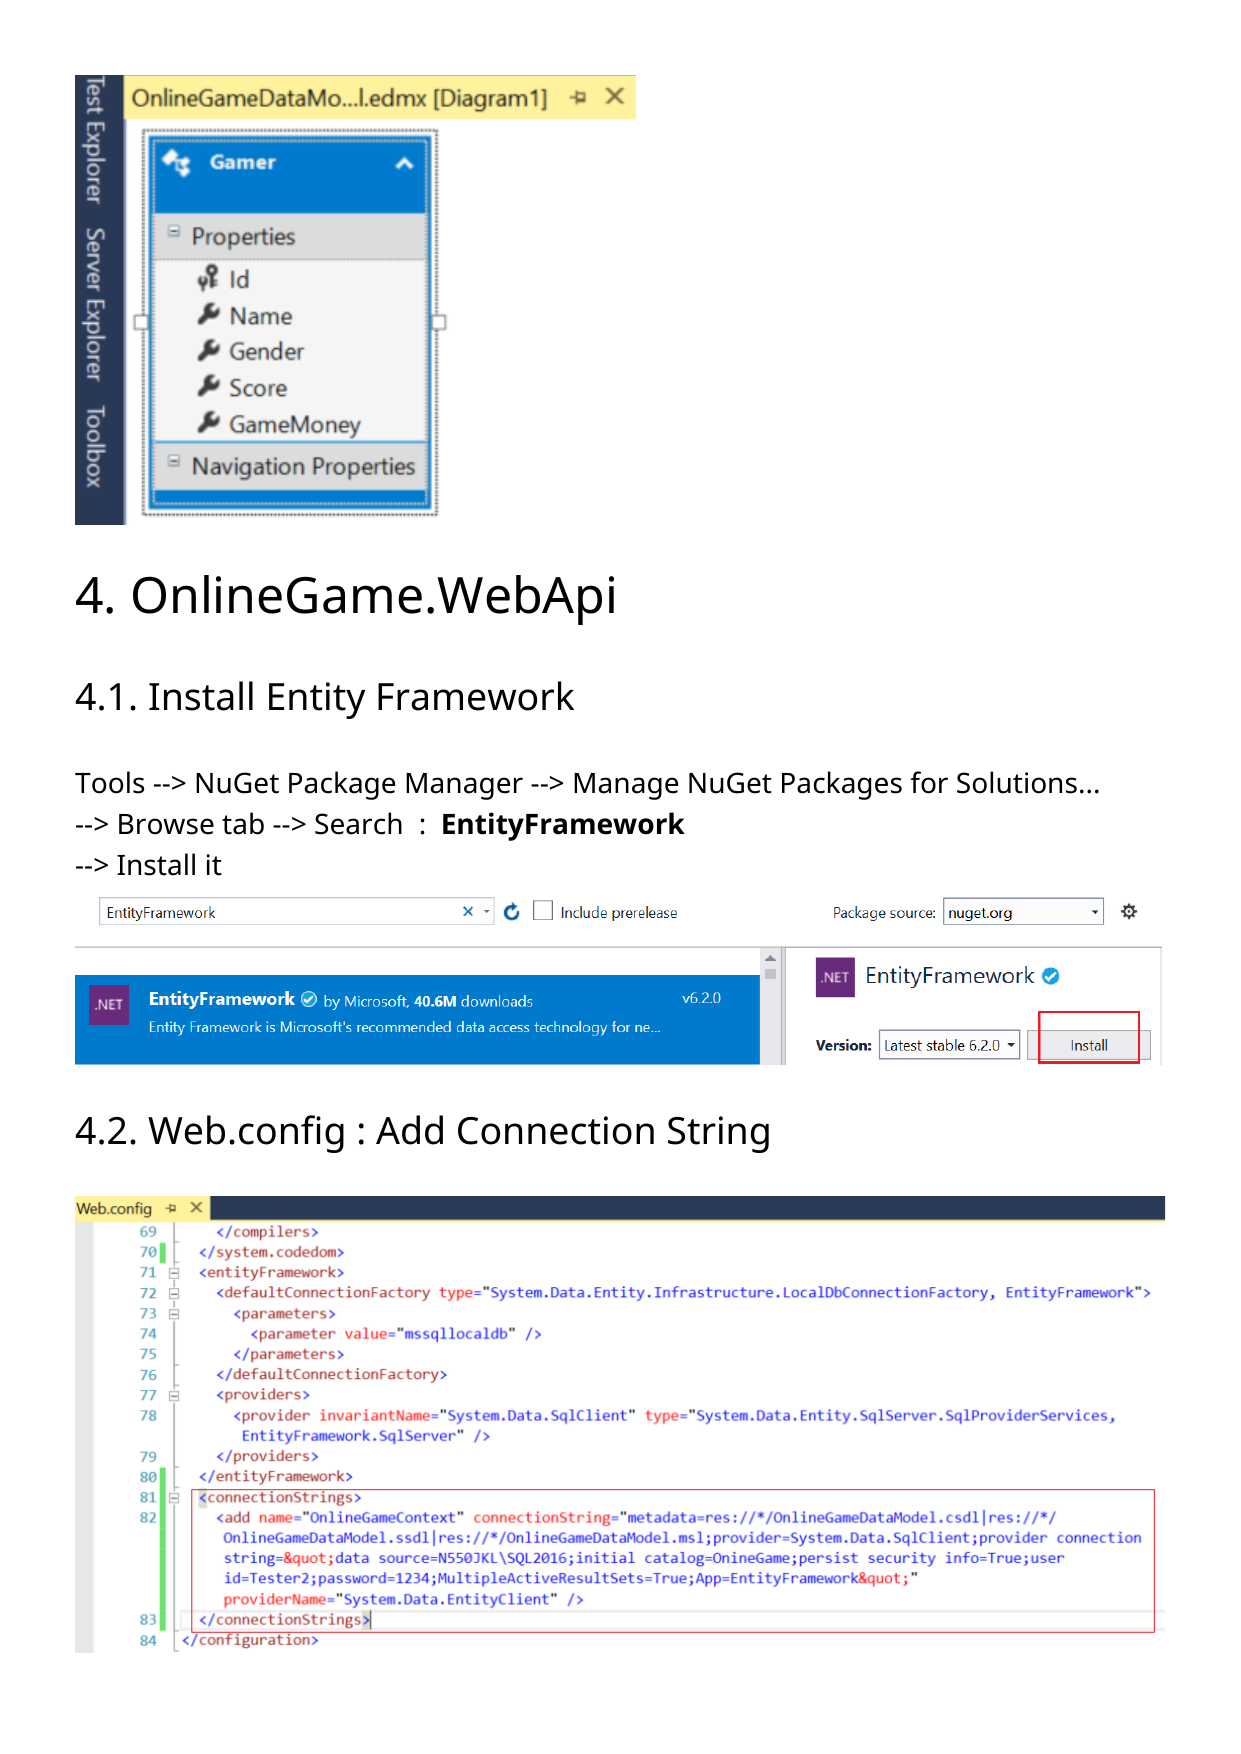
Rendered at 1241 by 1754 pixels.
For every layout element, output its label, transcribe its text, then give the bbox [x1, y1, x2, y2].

text --> Browse tab --> Search : EntityFramework [75, 804, 1165, 843]
text Tools --> NuGet Package Manager --> Manage NuGet Packages for Solutions... [75, 763, 1165, 801]
picture [75, 887, 1166, 1065]
text --> Install it [75, 846, 1165, 884]
text 4.1. Install Entity Framework [75, 671, 1165, 722]
picture [75, 75, 637, 525]
picture [75, 1196, 1166, 1653]
text 4. OnlineGame.WebApi [75, 560, 1165, 628]
text 4.2. Web.config : Add Connection String [75, 1104, 1165, 1155]
